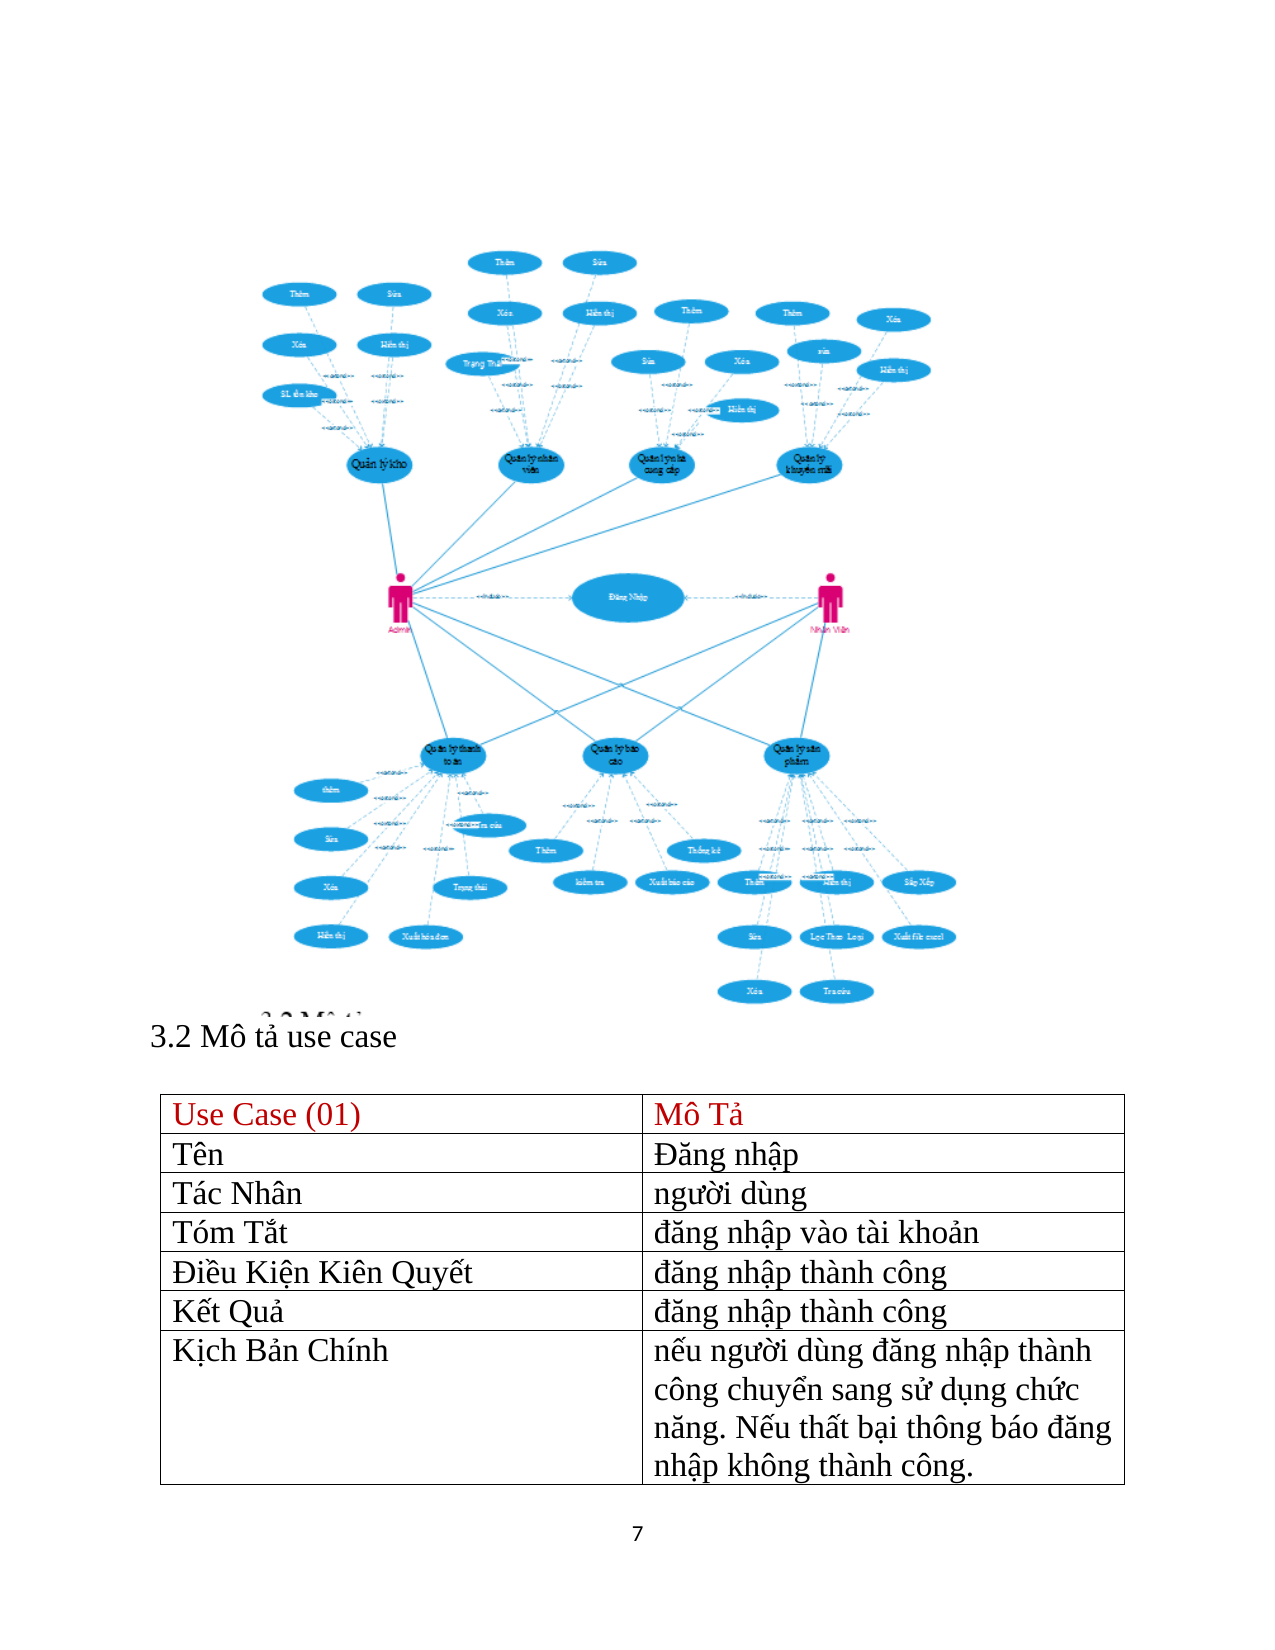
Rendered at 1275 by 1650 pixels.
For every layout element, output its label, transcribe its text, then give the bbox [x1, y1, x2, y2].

text 3.2 Mô tả use case [150, 1017, 1125, 1055]
table_cell đăng nhập vào tài khoản [643, 1213, 1124, 1251]
table_cell Tóm Tắt [161, 1213, 642, 1251]
table_cell Điều Kiện Kiên Quyết [161, 1252, 642, 1290]
table_cell Đăng nhập [643, 1134, 1124, 1172]
table_cell Kết Quả [161, 1291, 642, 1330]
table_header Mô Tả [643, 1095, 1124, 1133]
table_cell Tên [161, 1134, 642, 1172]
table_cell đăng nhập thành công [643, 1291, 1124, 1330]
table_cell nếu người dùng đăng nhập thành công chuyển sang sử dụng chức năng. Nếu thất bại thông báo đăng nhập không thành công. [643, 1331, 1124, 1484]
table_cell Kịch Bản Chính [161, 1331, 642, 1484]
table_cell đăng nhập thành công [643, 1252, 1124, 1290]
table_header Use Case (01) [161, 1095, 642, 1133]
table_cell người dùng [643, 1173, 1124, 1212]
picture [150, 226, 1125, 1017]
table_cell Tác Nhân [161, 1173, 642, 1212]
